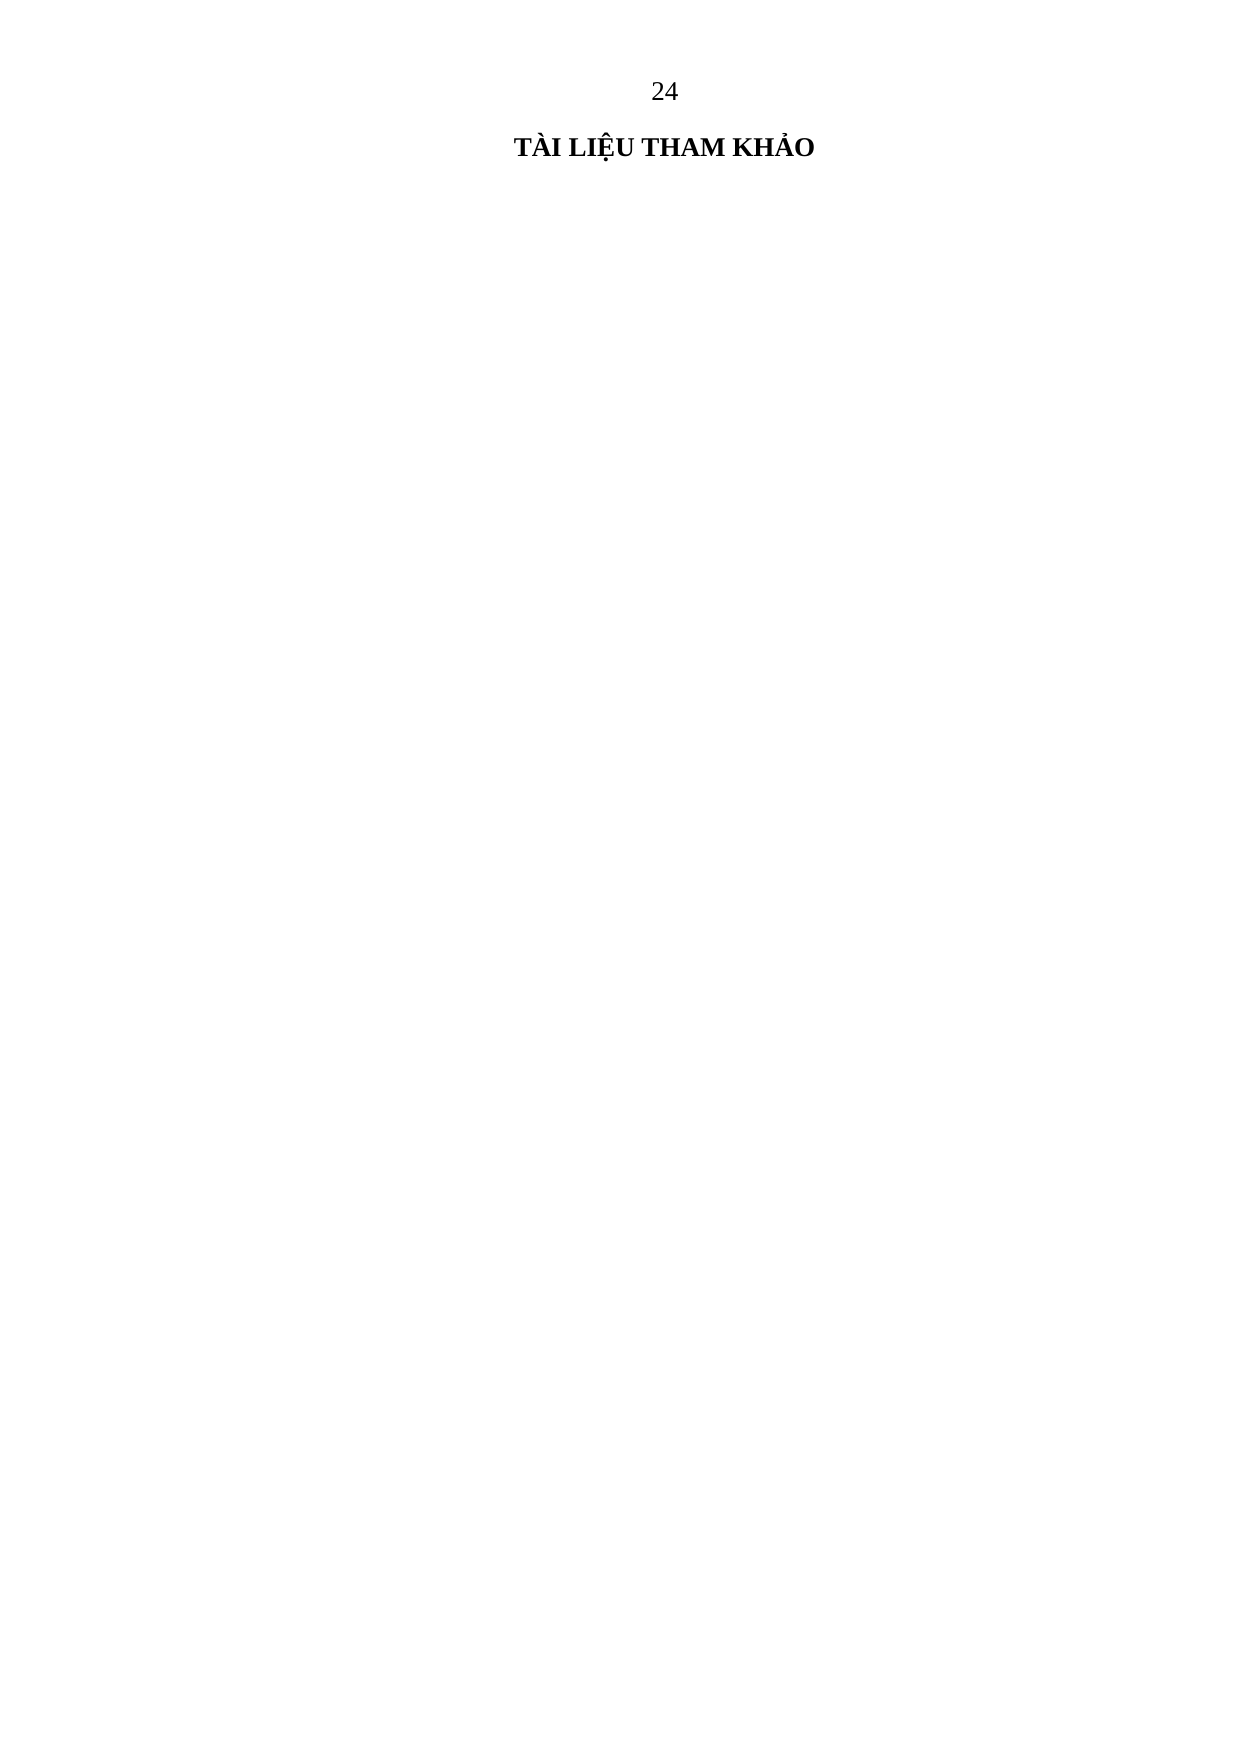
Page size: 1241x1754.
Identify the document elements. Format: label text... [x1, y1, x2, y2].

subtitle TÀI LIỆU THAM KHẢO [207, 131, 1122, 162]
